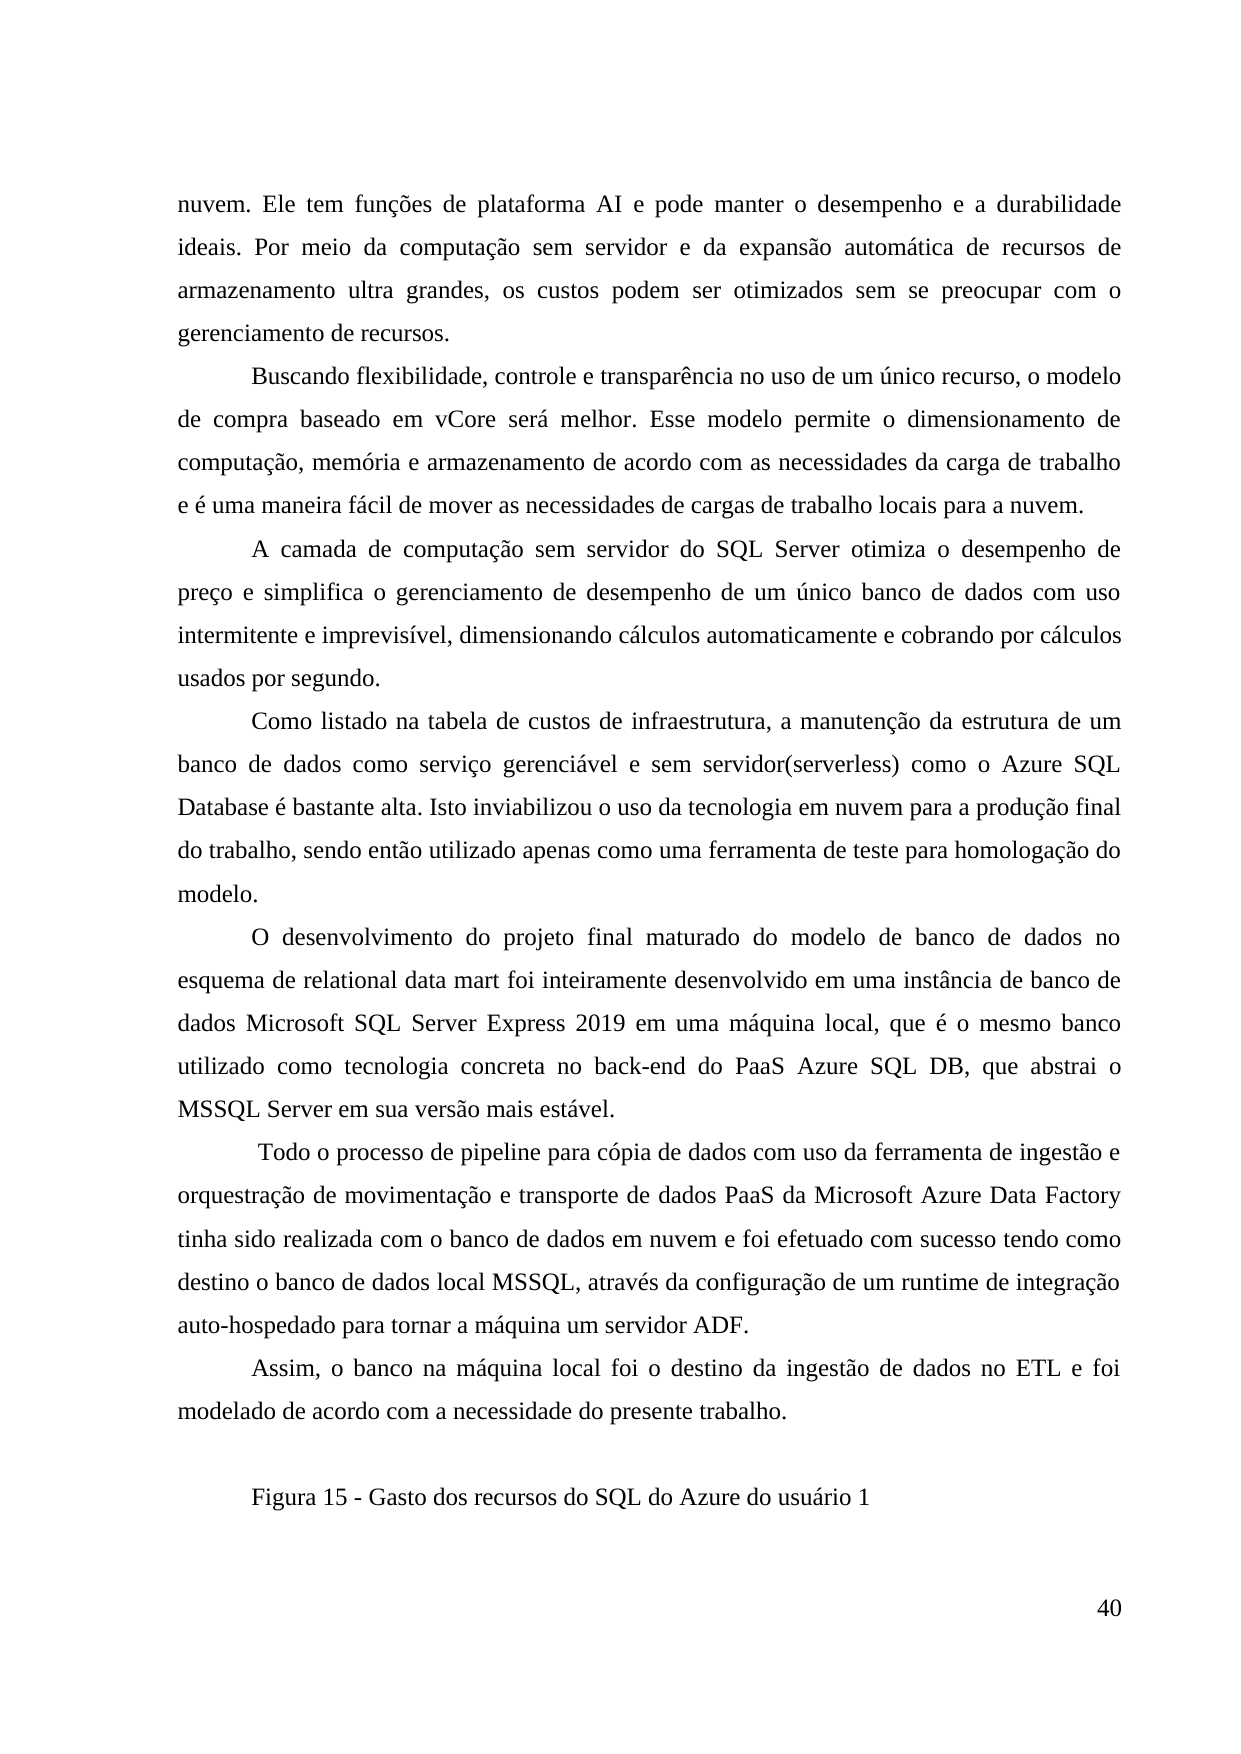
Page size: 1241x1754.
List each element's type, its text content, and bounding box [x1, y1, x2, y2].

text Assim, o banco na máquina local foi o destino da ingestão de dados no ETL e foi modelado de acordo com a necessidade do presente trabalho. [177, 1353, 1122, 1425]
text Todo o processo de pipeline para cópia de dados com uso da ferramenta de ingestão e orquestração de movimentação e transporte de dados PaaS da Microsoft Azure Data Factory tinha sido realizada com o banco de dados em nuvem e foi efetuado com sucesso tendo como destino o banco de dados local MSSQL, através da configuração de um runtime de integração auto-hospedado para tornar a máquina um servidor ADF. [177, 1137, 1122, 1339]
text O desenvolvimento do projeto final maturado do modelo de banco de dados no esquema de relational data mart foi inteiramente desenvolvido em uma instância de banco de dados Microsoft SQL Server Express 2019 em uma máquina local, que é o mesmo banco utilizado como tecnologia concreta no back-end do PaaS Azure SQL DB, que abstrai o MSSQL Server em sua versão mais estável. [177, 922, 1122, 1123]
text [177, 189, 1122, 347]
text Figura 15 - Gasto dos recursos do SQL do Azure do usuário 1 [177, 1482, 1122, 1511]
text A camada de computação sem servidor do SQL Server otimiza o desempenho de preço e simplifica o gerenciamento de desempenho de um único banco de dados com uso intermitente e imprevisível, dimensionando cálculos automaticamente e cobrando por cálculos usados por segundo. [177, 534, 1122, 692]
text Buscando flexibilidade, controle e transparência no uso de um único recurso, o modelo de compra baseado em vCore será melhor. Esse modelo permite o dimensionamento de computação, memória e armazenamento de acordo com as necessidades da carga de trabalho e é uma maneira fácil de mover as necessidades de cargas de trabalho locais para a nuvem. [177, 361, 1122, 519]
text Como listado na tabela de custos de infraestrutura, a manutenção da estrutura de um banco de dados como serviço gerenciável e sem servidor(serverless) como o Azure SQL Database é bastante alta. Isto inviabilizou o uso da tecnologia em nuvem para a produção final do trabalho, sendo então utilizado apenas como uma ferramenta de teste para homologação do modelo. [177, 706, 1122, 907]
